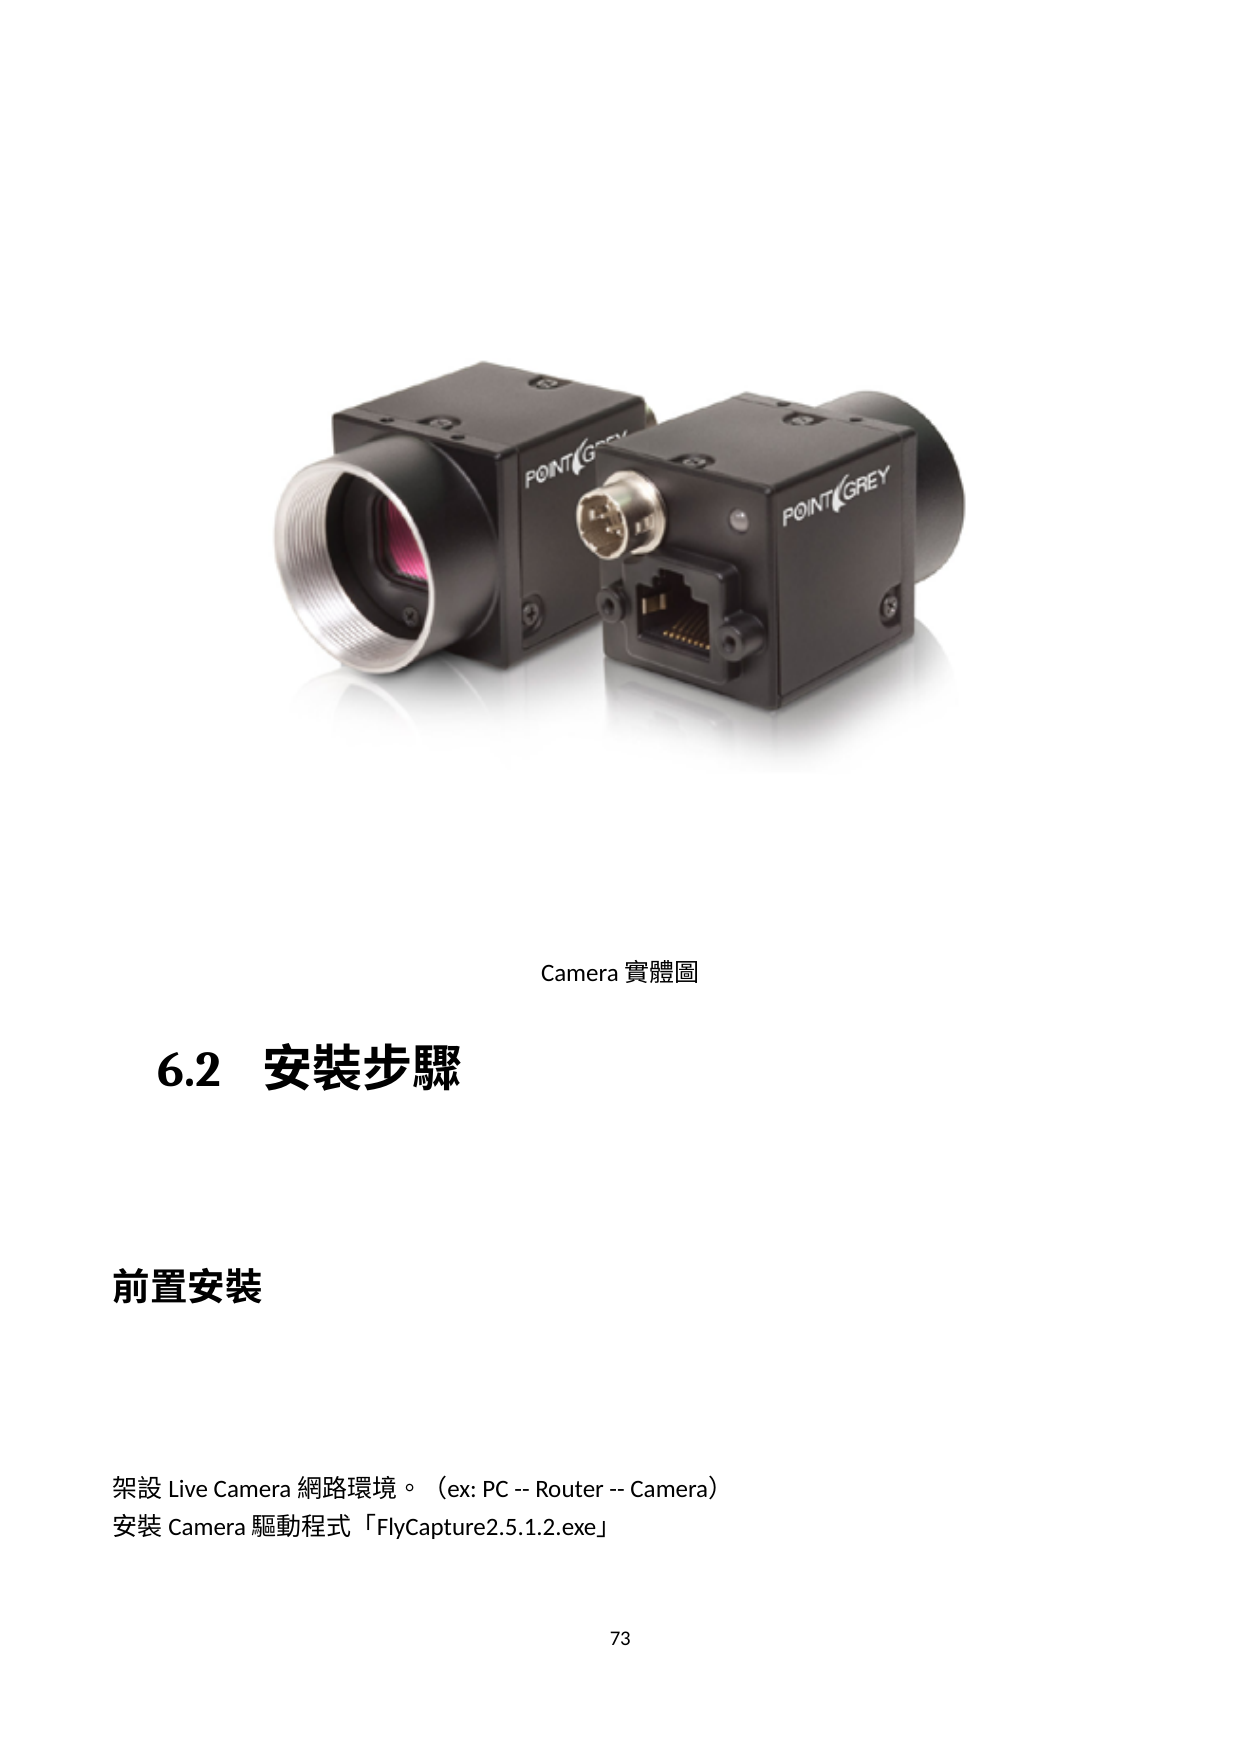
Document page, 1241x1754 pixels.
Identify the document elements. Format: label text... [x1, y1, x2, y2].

text 架設 Live Camera 網路環境。（ex: PC -- Router -- Camera） [112, 1468, 1128, 1505]
subtitle 前置安裝 [112, 1247, 1128, 1322]
picture [241, 164, 999, 923]
subtitle 安裝步驟 [157, 1027, 1128, 1102]
text 安裝 Camera 驅動程式「FlyCapture2.5.1.2.exe」 [112, 1505, 1128, 1543]
text Camera 實體圖 [112, 952, 1128, 989]
